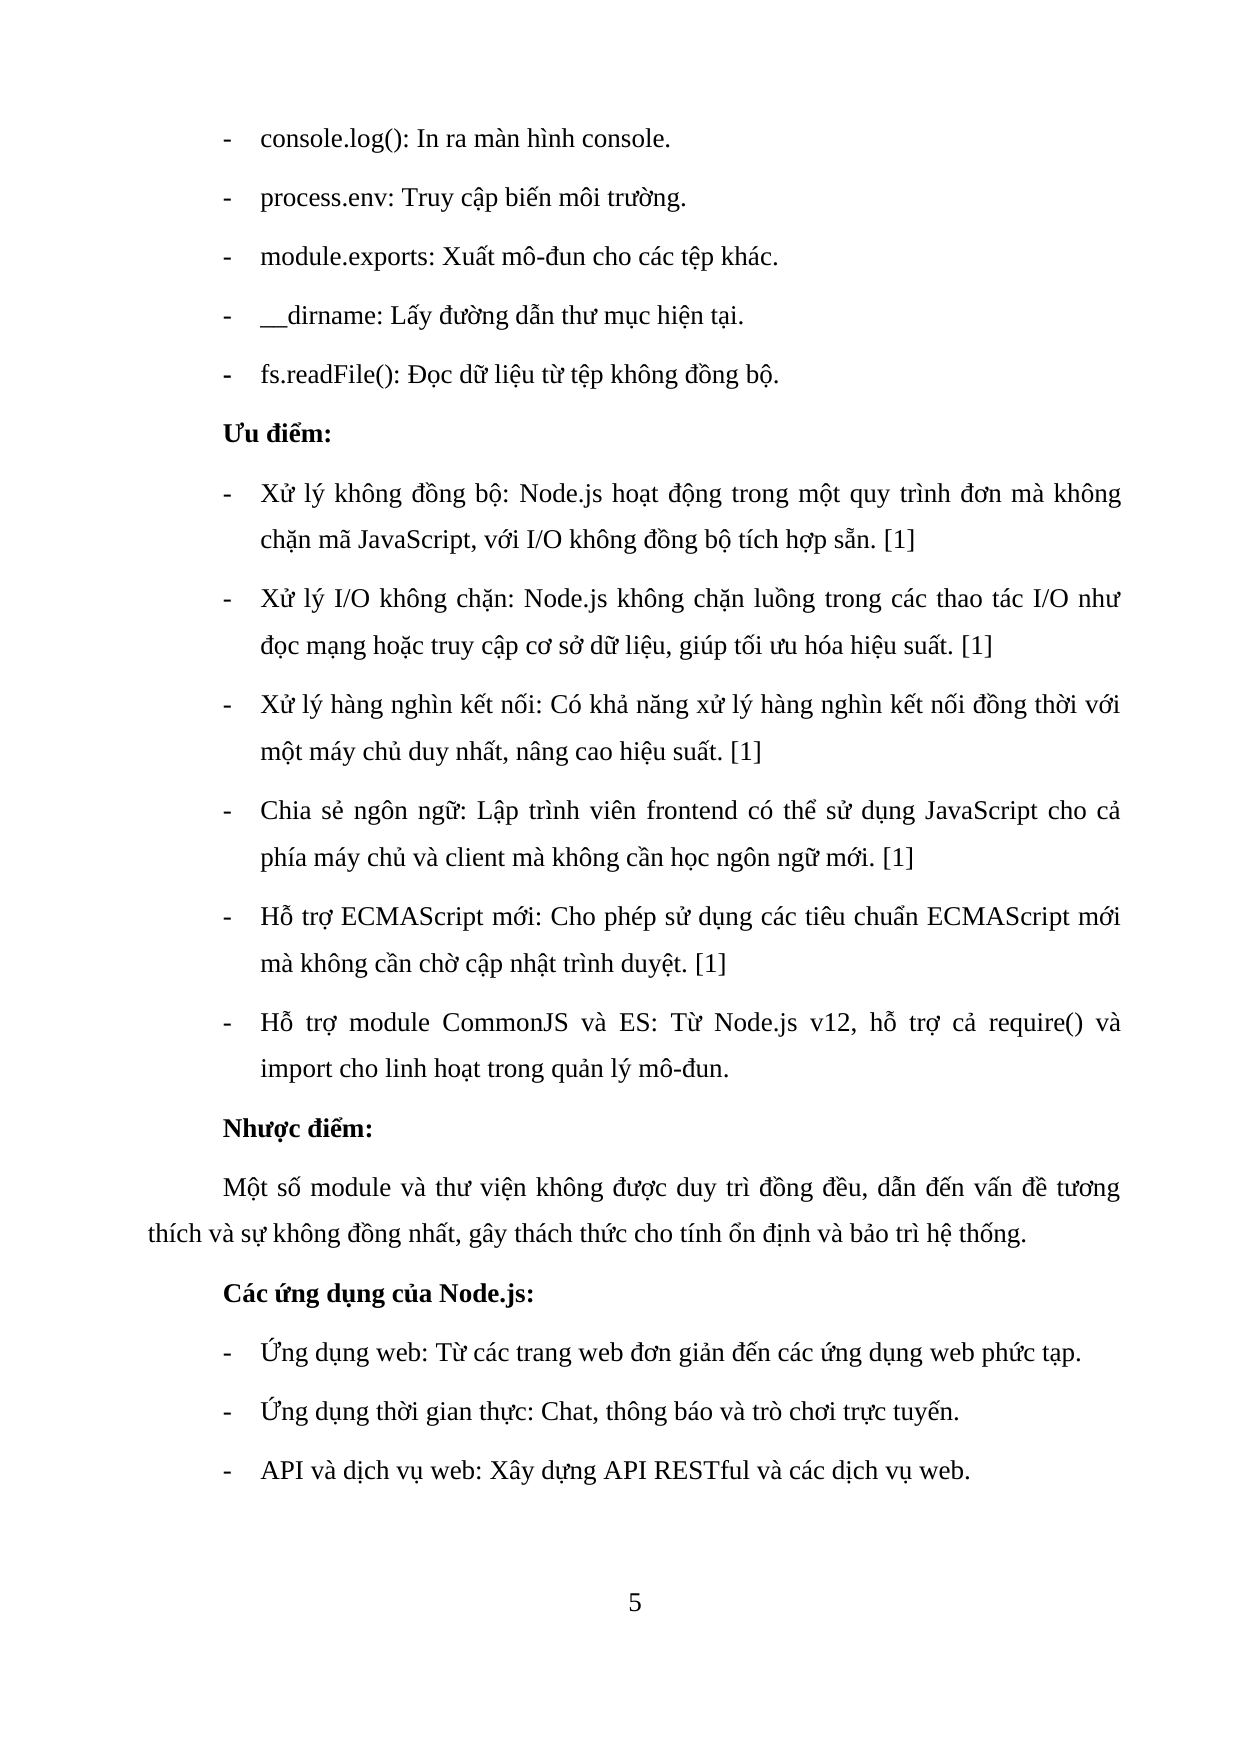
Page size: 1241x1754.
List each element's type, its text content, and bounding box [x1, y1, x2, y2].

text Nhược điểm: [148, 1112, 1122, 1143]
list Xử lý không đồng bộ: Node.js hoạt động trong một quy trình đơn mà không chặn mã JavaScript, với I/O không đồng bộ tích hợp sẵn. [223, 477, 1122, 554]
list Hỗ trợ ECMAScript mới: Cho phép sử dụng các tiêu chuẩn ECMAScript mới mà không cần chờ cập nhật trình duyệt. [223, 900, 1122, 978]
list console.log(): In ra màn hình console. [223, 122, 1122, 153]
list Hỗ trợ module CommonJS và ES: Từ Node.js v12, hỗ trợ cả require() và import cho linh hoạt trong quản lý mô-đun. [223, 1006, 1122, 1084]
list Ứng dụng thời gian thực: Chat, thông báo và trò chơi trực tuyến. [223, 1395, 1122, 1426]
list Chia sẻ ngôn ngữ: Lập trình viên frontend có thể sử dụng JavaScript cho cả phía máy chủ và client mà không cần học ngôn ngữ mới. [223, 794, 1122, 872]
list fs.readFile(): Đọc dữ liệu từ tệp không đồng bộ. [223, 358, 1122, 389]
list __dirname: Lấy đường dẫn thư mục hiện tại. [223, 299, 1122, 330]
list module.exports: Xuất mô-đun cho các tệp khác. [223, 240, 1122, 271]
text Các ứng dụng của Node.js: [148, 1277, 1122, 1308]
text Một số module và thư viện không được duy trì đồng đều, dẫn đến vấn đề tương thích và sự không đồng nhất, gây thách thức cho tính ổn định và bảo trì hệ thống. [148, 1171, 1122, 1249]
list Ứng dụng web: Từ các trang web đơn giản đến các ứng dụng web phức tạp. [223, 1336, 1122, 1367]
list API và dịch vụ web: Xây dựng API RESTful và các dịch vụ web. [223, 1454, 1122, 1485]
list process.env: Truy cập biến môi trường. [223, 181, 1122, 212]
text Ưu điểm: [148, 417, 1122, 449]
list Xử lý I/O không chặn: Node.js không chặn luồng trong các thao tác I/O như đọc mạng hoặc truy cập cơ sở dữ liệu, giúp tối ưu hóa hiệu suất. [223, 582, 1122, 660]
list Xử lý hàng nghìn kết nối: Có khả năng xử lý hàng nghìn kết nối đồng thời với một máy chủ duy nhất, nâng cao hiệu suất. [223, 688, 1122, 766]
